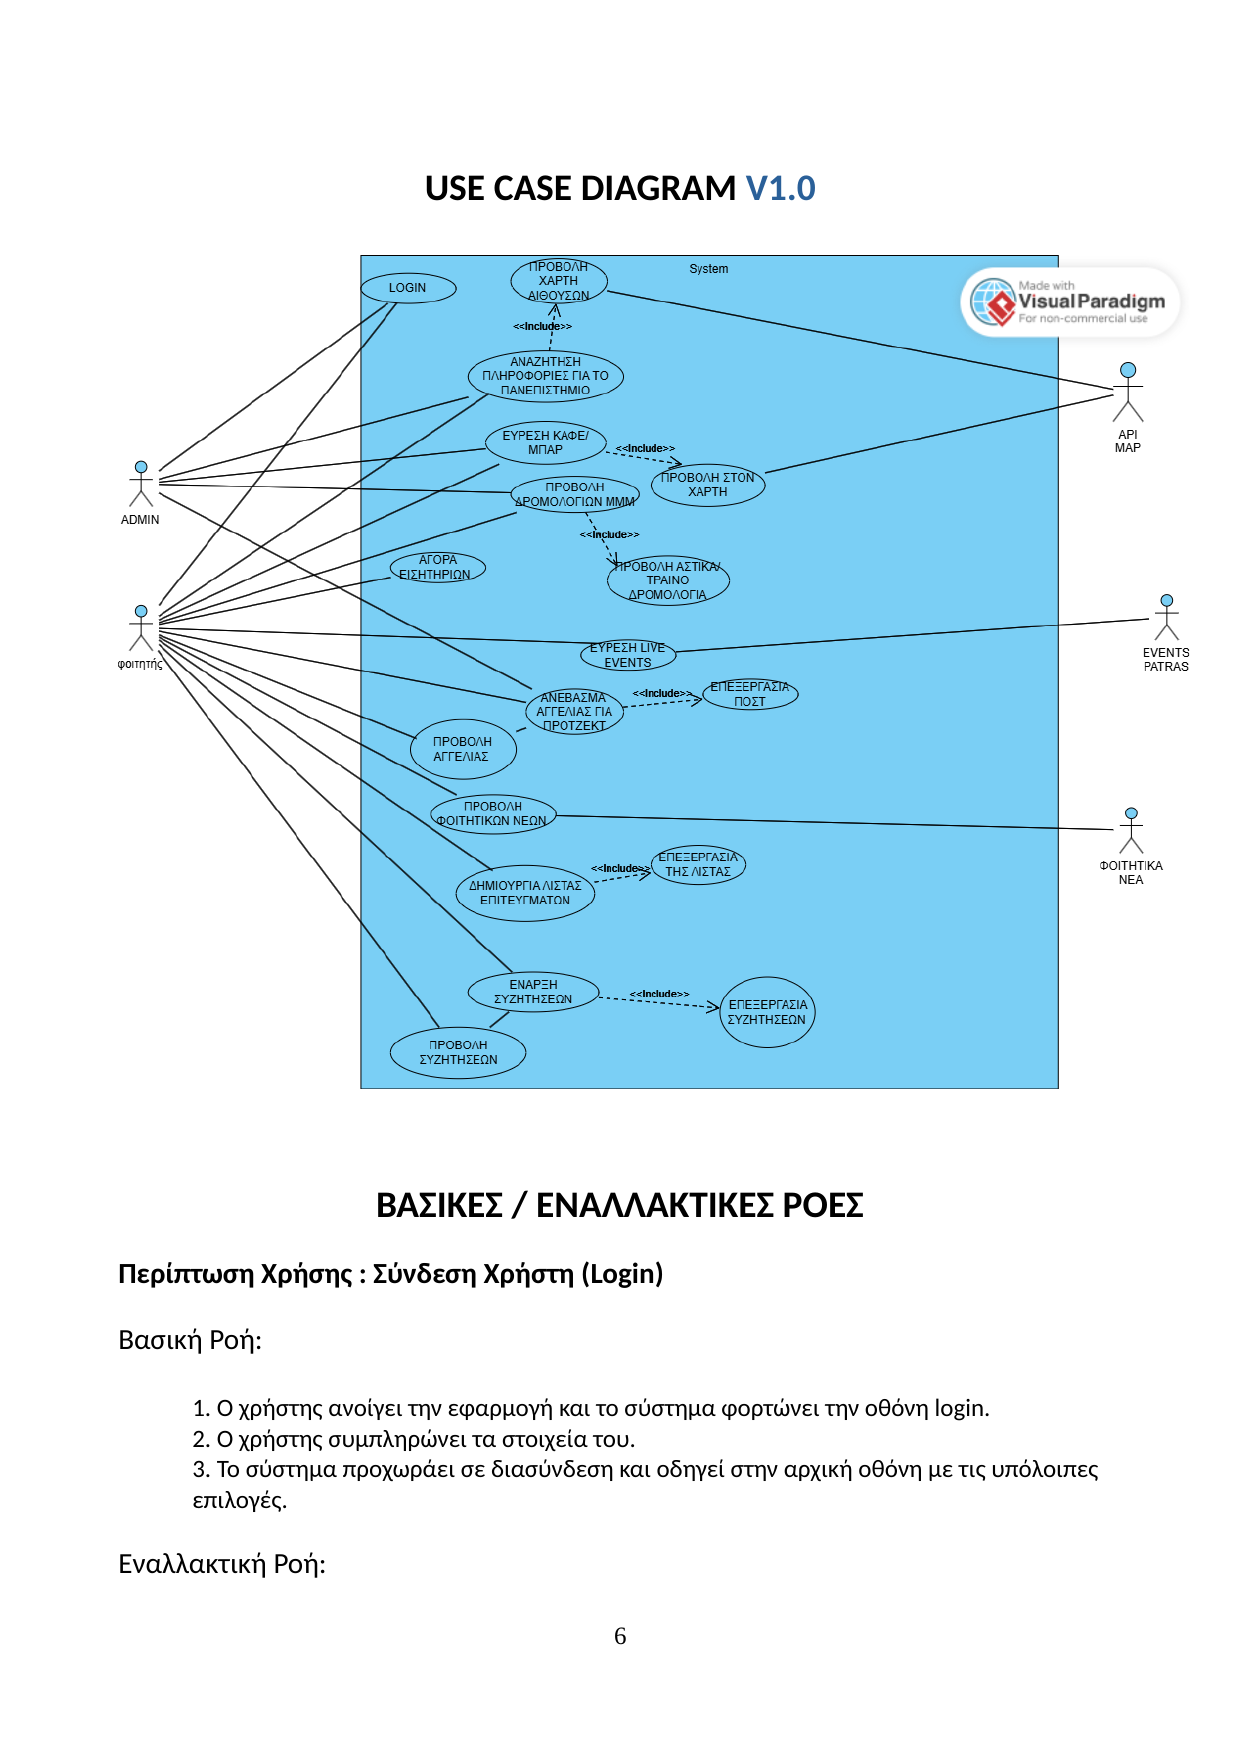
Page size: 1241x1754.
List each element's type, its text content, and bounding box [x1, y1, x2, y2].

text 1. Ο χρήστης ανοίγει την εφαρμογή και το σύστημα φορτώνει την οθόνη login. [192, 1393, 1122, 1423]
text 2. Ο χρήστης συμπληρώνει τα στοιχεία του. [192, 1423, 1122, 1454]
text Περίπτωση Χρήσης : Σύνδεση Χρήστη (Login) [118, 1255, 1122, 1291]
picture [118, 255, 1190, 1089]
text USE CASE DIAGRAM V1.0 [118, 164, 1122, 210]
text 3. Το σύστημα προχωράει σε διασύνδεση και οδηγεί στην αρχική οθόνη με τις υπόλοιπες επιλογές. [192, 1454, 1122, 1515]
text Εναλλακτική Ροή: [118, 1545, 1122, 1581]
text ΒΑΣΙΚΕΣ / ΕΝΑΛΛΑΚΤΙΚΕΣ ΡΟΕΣ [118, 1181, 1122, 1226]
text Βασική Ροή: [118, 1321, 1122, 1357]
